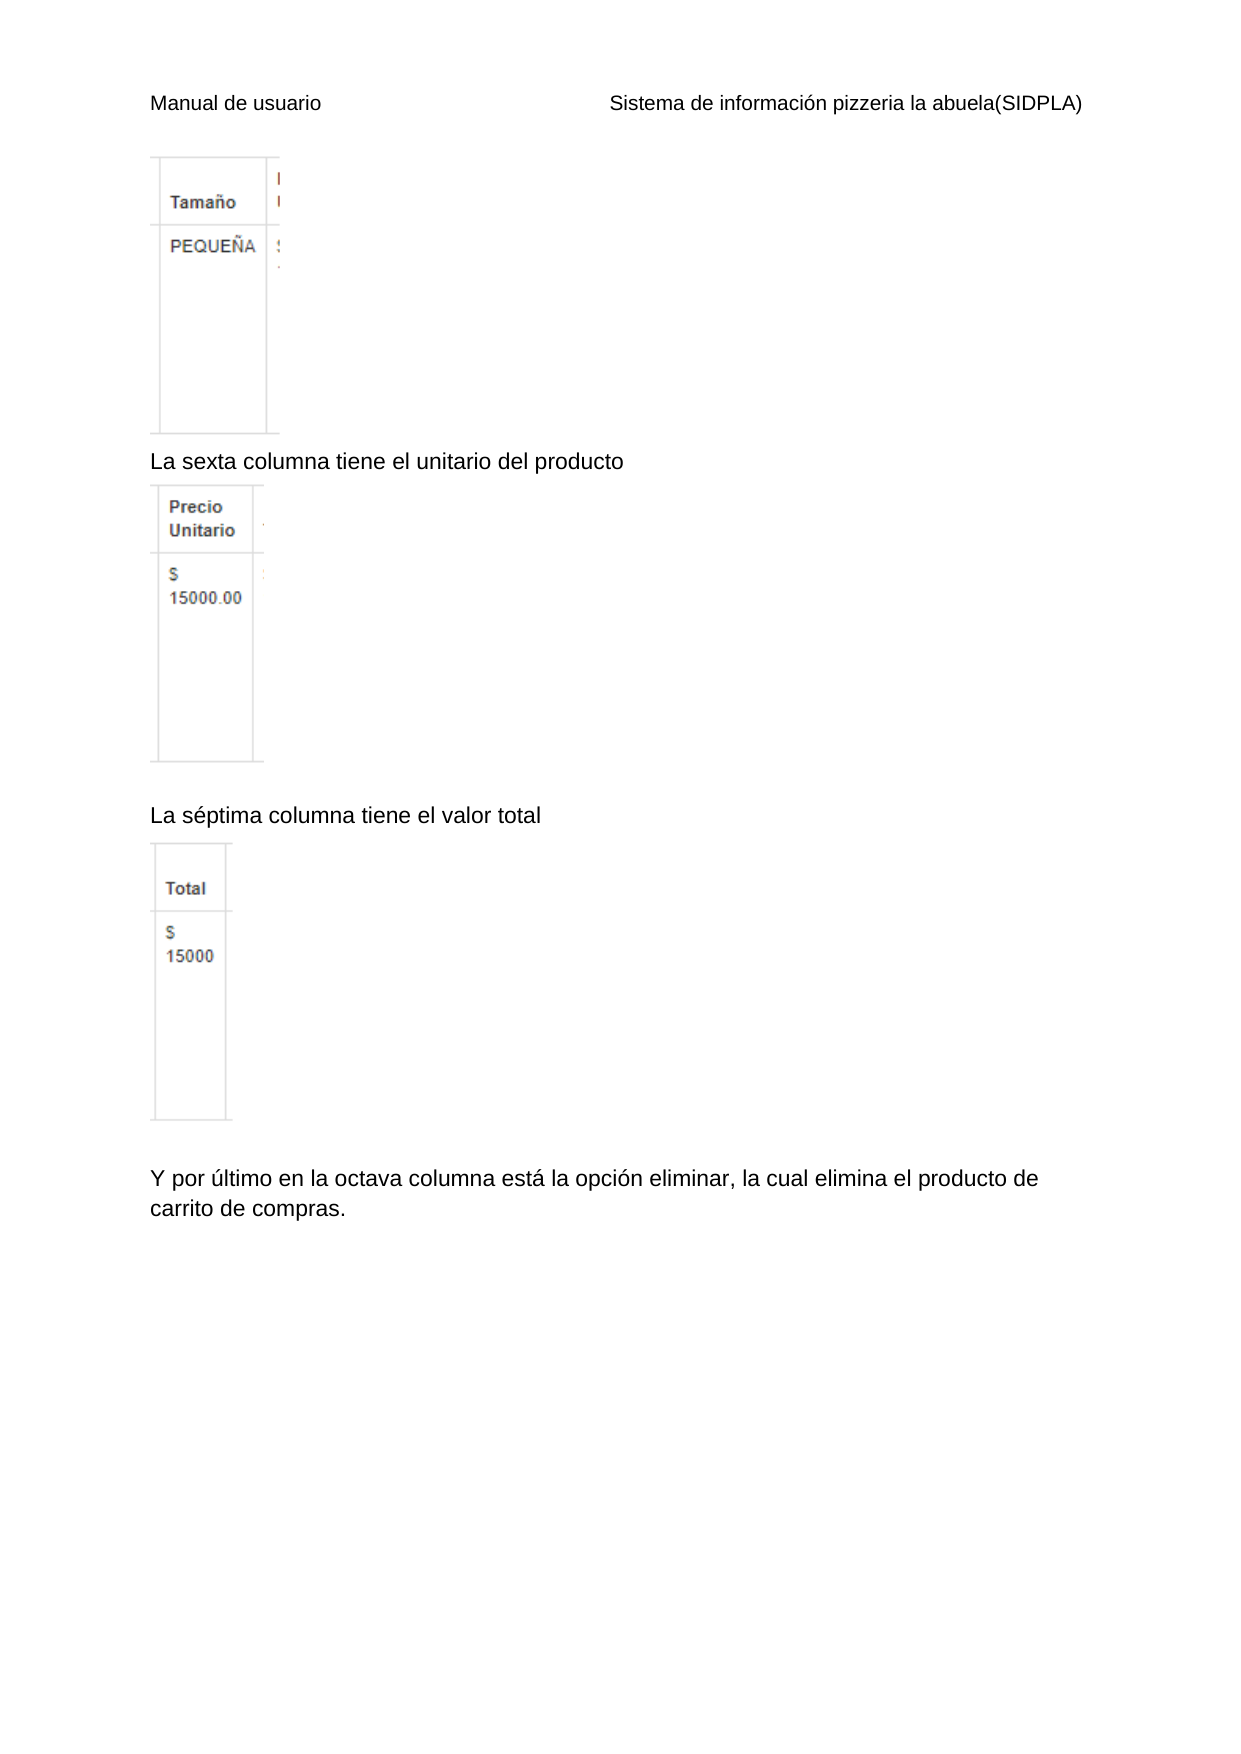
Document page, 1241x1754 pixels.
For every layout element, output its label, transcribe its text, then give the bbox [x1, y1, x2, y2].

text La séptima columna tiene el valor total [150, 802, 1090, 829]
text La sexta columna tiene el unitario del producto [150, 448, 1090, 474]
picture [150, 477, 264, 769]
picture [150, 832, 233, 1132]
picture [150, 150, 280, 444]
text Y por último en la octava columna está la opción eliminar, la cual elimina el producto de carrito de compras. [150, 1165, 1090, 1222]
